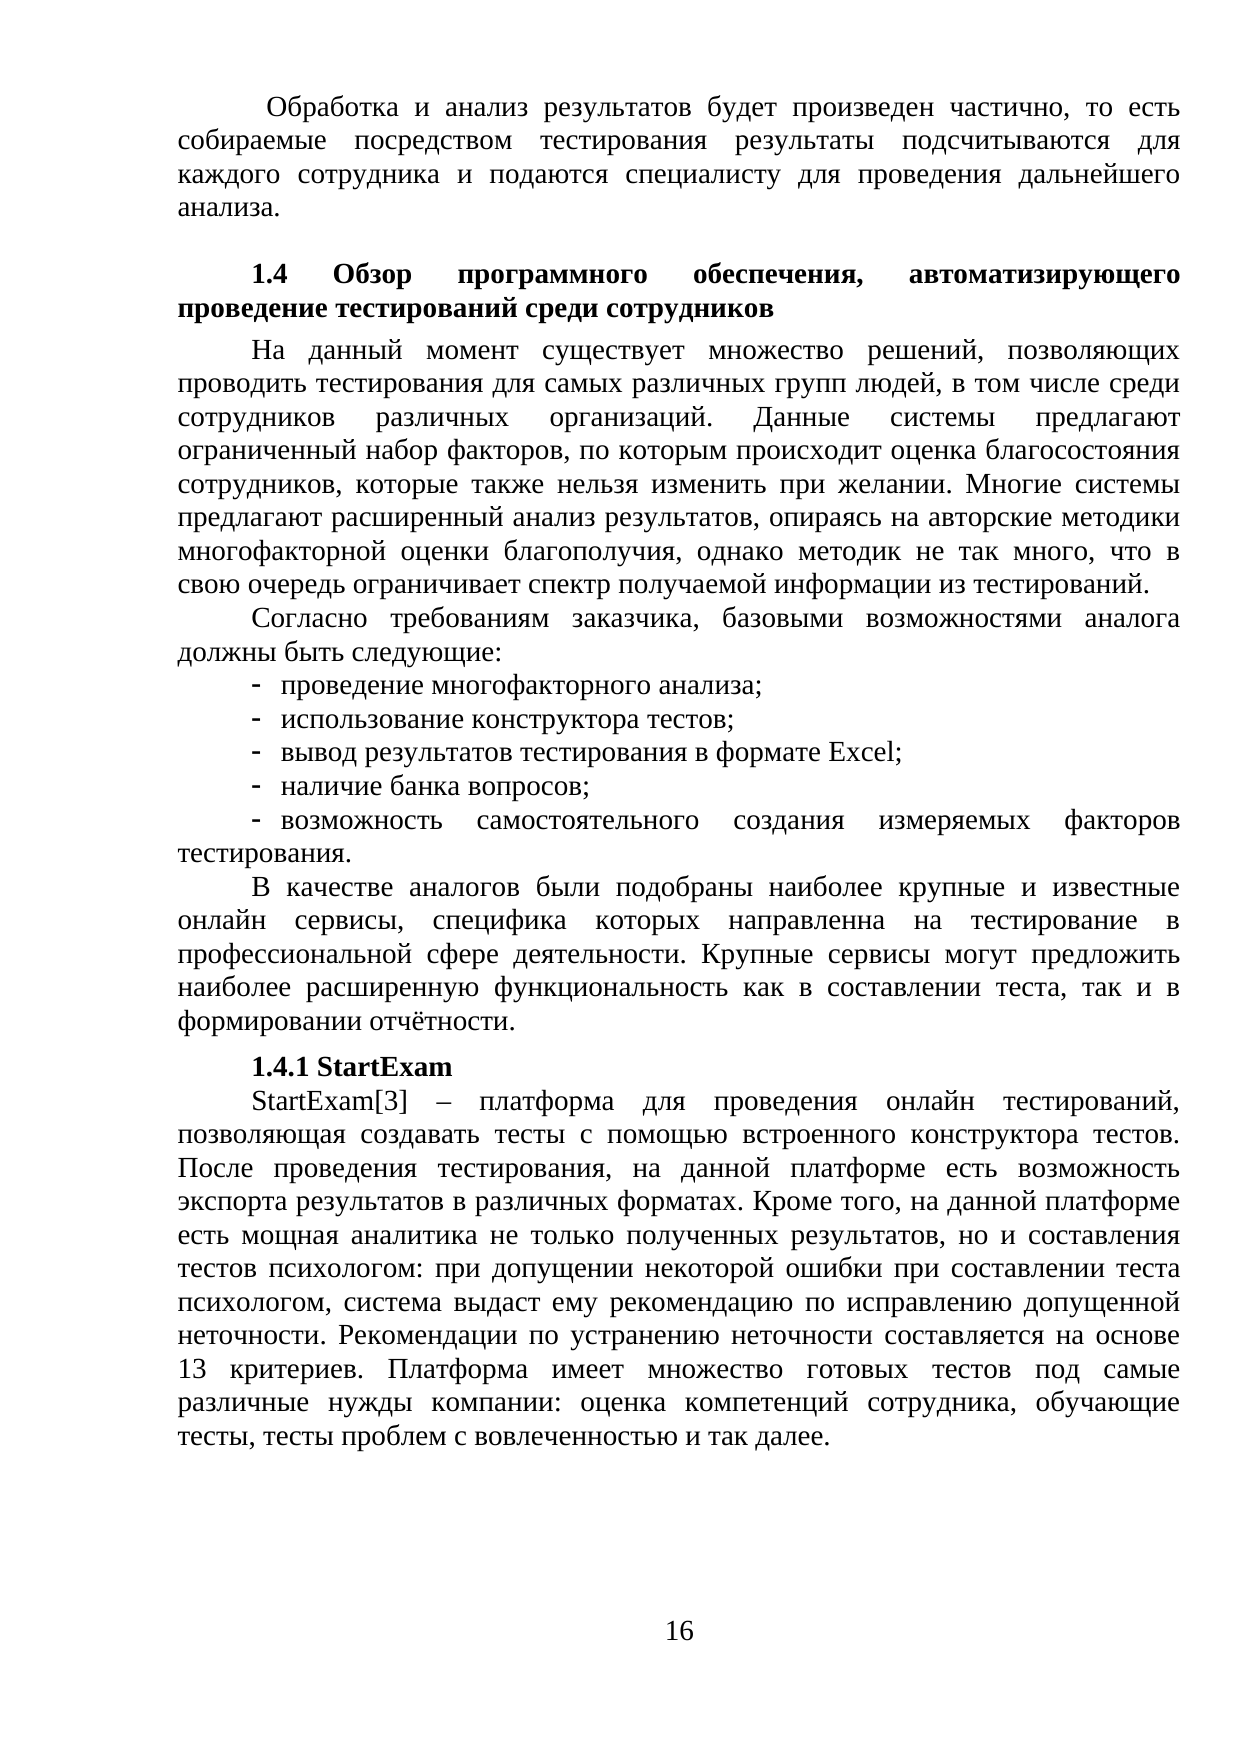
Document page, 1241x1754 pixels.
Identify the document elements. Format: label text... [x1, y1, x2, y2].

text На данный момент существует множество решений, позволяющих проводить тестирования для самых различных групп людей, в том числе среди сотрудников различных организаций. Данные системы предлагают ограниченный набор факторов, по которым происходит оценка благосостояния сотрудников, которые также нельзя изменить при желании. Многие системы предлагают расширенный анализ результатов, опираясь на авторские методики многофакторной оценки благополучия, однако методик не так много, что в свою очередь ограничивает спектр получаемой информации из тестирований. [177, 332, 1181, 600]
list проведение многофакторного анализа; [177, 667, 1181, 701]
text В качестве аналогов были подобраны наиболее крупные и известные онлайн сервисы, специфика которых направленна на тестирование в профессиональной сфере деятельности. Крупные сервисы могут предложить наиболее расширенную функциональность как в составлении теста, так и в формировании отчётности. [177, 869, 1181, 1037]
text Согласно требованиям заказчика, базовыми возможностями аналога должны быть следующие: [177, 600, 1181, 667]
list вывод результатов тестирования в формате Excel; [177, 734, 1181, 768]
text StartExam[3] – платформа для проведения онлайн тестирований, позволяющая создавать тесты с помощью встроенного конструктора тестов. После проведения тестирования, на данной платформе есть возможность экспорта результатов в различных форматах. Кроме того, на данной платформе есть мощная аналитика не только полученных результатов, но и составления тестов психологом: при допущении некоторой ошибки при составлении теста психологом, система выдаст ему рекомендацию по исправлению допущенной неточности. Рекомендации по устранению неточности составляется на основе 13 критериев. Платформа имеет множество готовых тестов под самые различные нужды компании: оценка компетенций сотрудника, обучающие тесты, тесты проблем с вовлеченностью и так далее. [177, 1083, 1181, 1452]
list наличие банка вопросов; [177, 768, 1181, 802]
text Обработка и анализ результатов будет произведен частично, то есть собираемые посредством тестирования результаты подсчитываются для каждого сотрудника и подаются специалисту для проведения дальнейшего анализа. [177, 89, 1181, 223]
list возможность самостоятельного создания измеряемых факторов тестирования. [177, 802, 1181, 869]
list использование конструктора тестов; [177, 701, 1181, 734]
subtitle 1.4 Обзор программного обеспечения, автоматизирующего проведение тестирований среди сотрудников [177, 256, 1181, 323]
text 1.4.1 StartExam [177, 1049, 1181, 1083]
